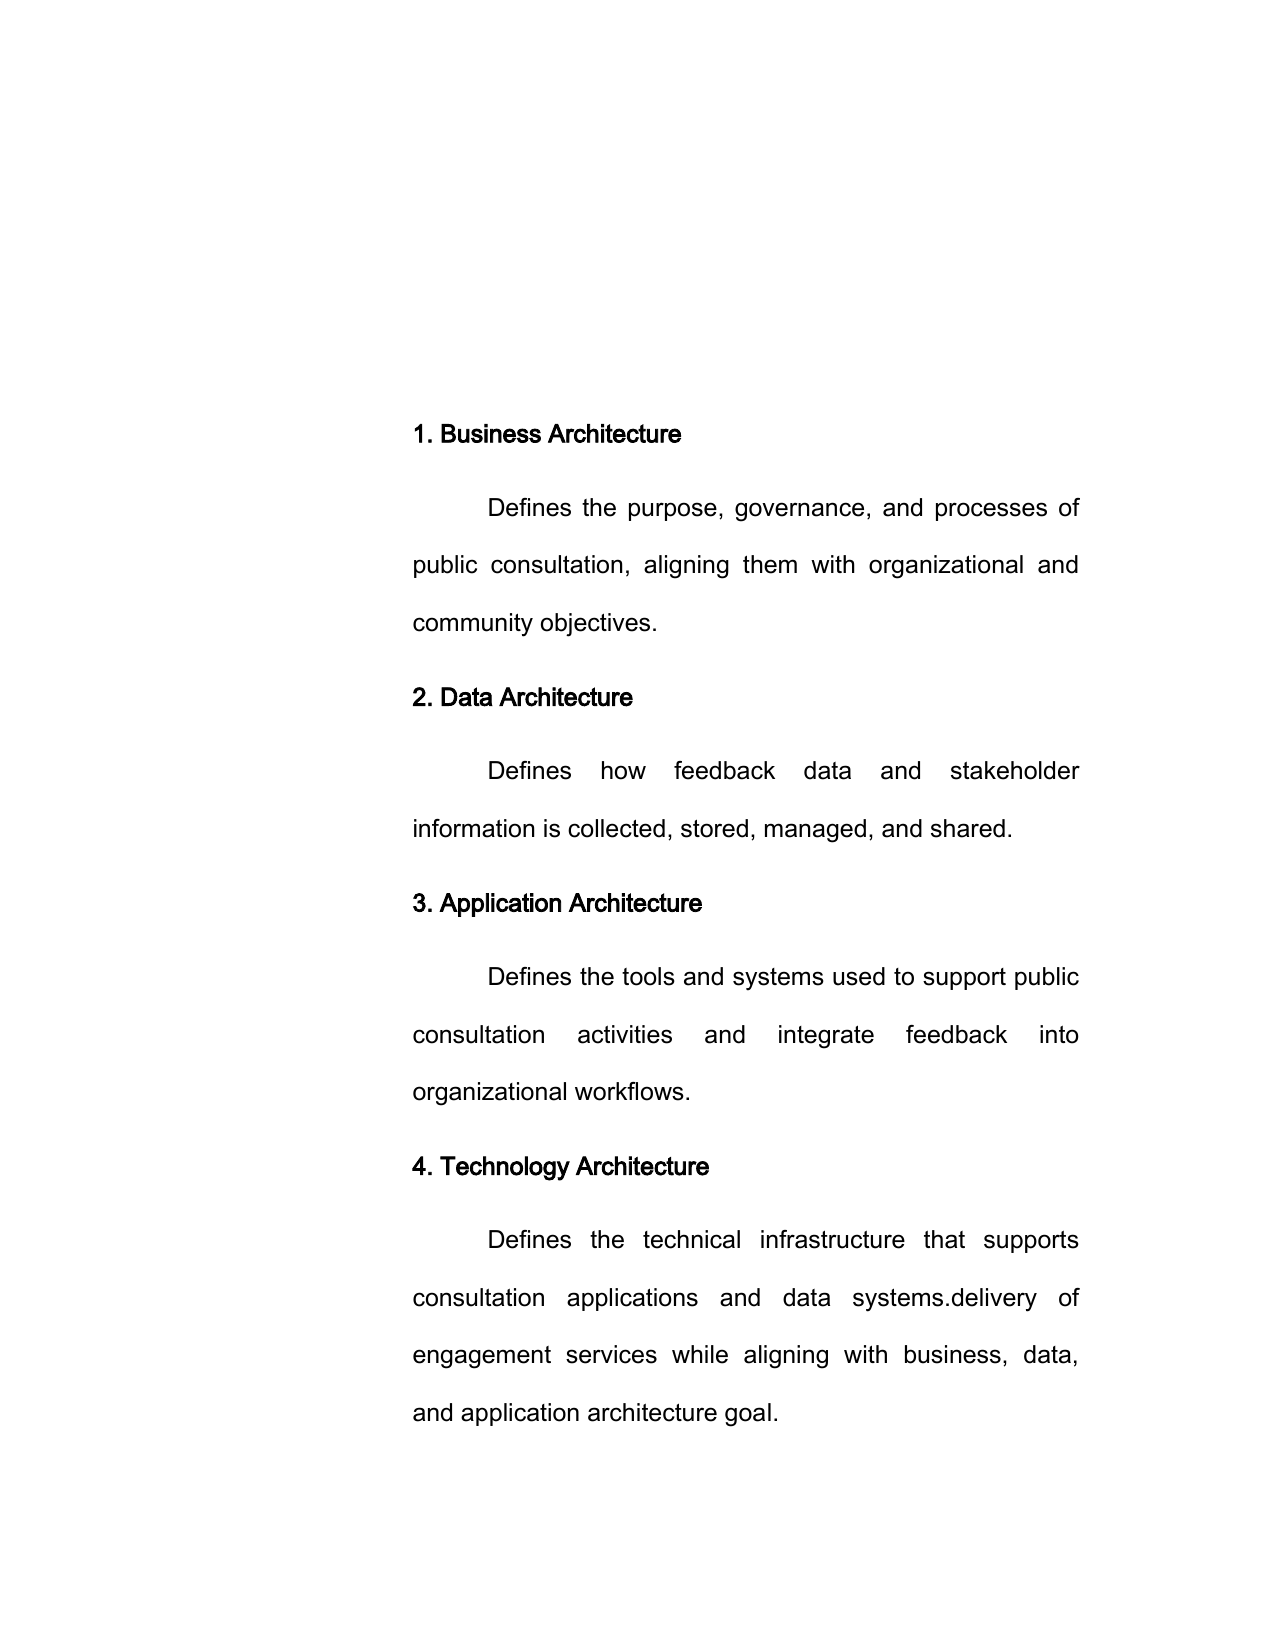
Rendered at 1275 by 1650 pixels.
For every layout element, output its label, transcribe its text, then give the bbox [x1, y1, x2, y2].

text 1. Business Architecture [412, 419, 1080, 448]
text Defines the technical infrastructure that supports consultation applications and data systems.delivery of engagement services while aligning with business, data, and application architecture goal. [412, 1226, 1080, 1427]
text 3. Application Architecture [412, 888, 1080, 917]
text 4. Technology Architecture [412, 1151, 1080, 1180]
text 2. Data Architecture [412, 682, 1080, 711]
text Defines how feedback data and stakeholder information is collected, stored, managed, and shared. [412, 756, 1080, 843]
text Defines the purpose, governance, and processes of public consultation, aligning them with organizational and community objectives. [412, 493, 1080, 637]
text Defines the tools and systems used to support public consultation activities and integrate feedback into organizational workflows. [412, 962, 1080, 1106]
